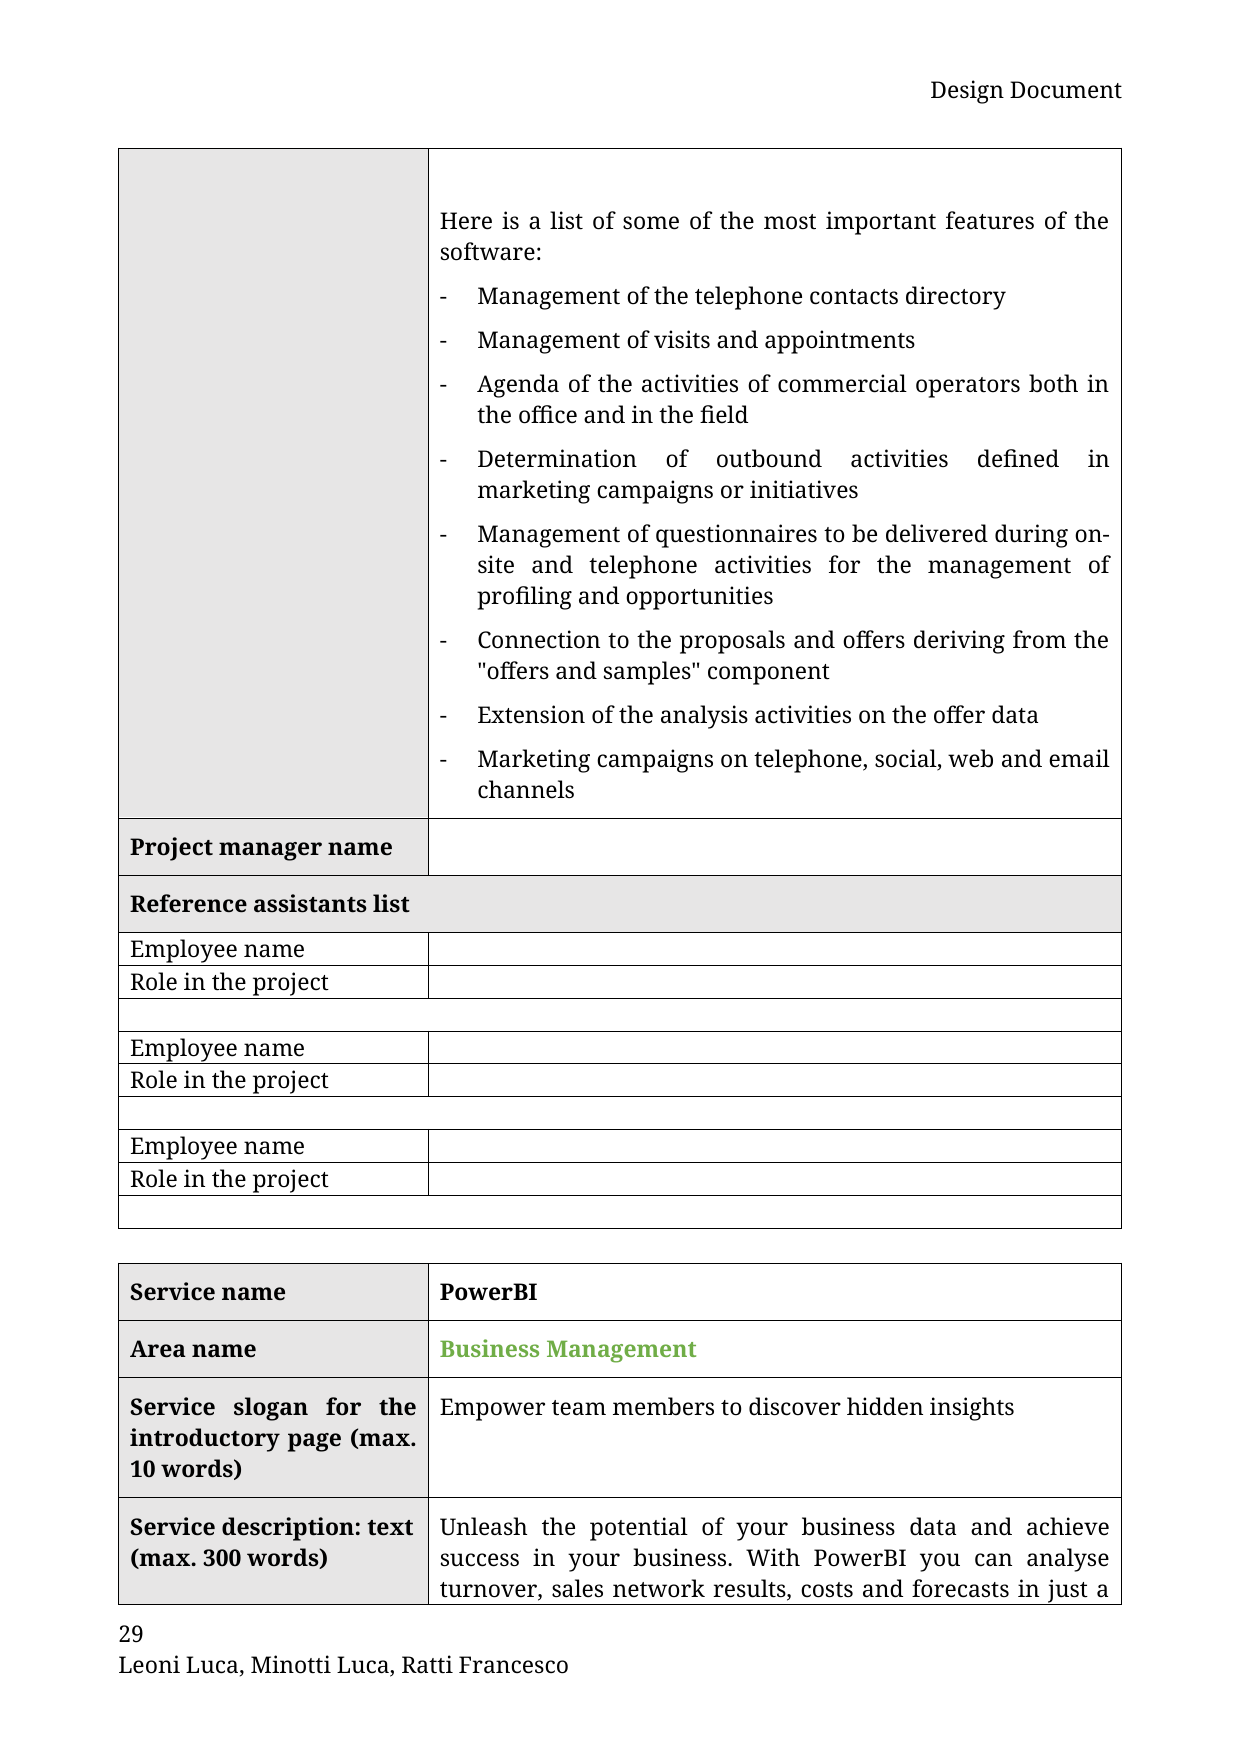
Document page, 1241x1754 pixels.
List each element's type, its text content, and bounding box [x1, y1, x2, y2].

table_cell Employee name [119, 933, 428, 965]
table_cell [119, 999, 1121, 1031]
table_cell [429, 1130, 1121, 1162]
table_cell [429, 819, 1121, 875]
table_cell Empower team members to discover hidden insights [429, 1378, 1121, 1497]
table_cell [119, 1498, 428, 1604]
table_header PowerBI [429, 1264, 1121, 1320]
table_cell Service slogan for the introductory page (max. 10 words) [119, 1378, 428, 1497]
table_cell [429, 149, 1121, 817]
table_cell Role in the project [119, 1064, 428, 1096]
table_cell [429, 933, 1121, 965]
table_cell Area name [119, 1321, 428, 1377]
table_cell [429, 966, 1121, 998]
table_cell Employee name [119, 1130, 428, 1162]
table_cell [119, 1196, 1121, 1227]
table_cell Business Management [429, 1321, 1121, 1377]
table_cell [119, 149, 428, 817]
table_cell Reference assistants list [119, 876, 1121, 932]
table_cell Project manager name [119, 819, 428, 875]
table_cell Role in the project [119, 1163, 428, 1194]
table_cell Role in the project [119, 966, 428, 998]
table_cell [429, 1498, 1121, 1604]
table_header Service name [119, 1264, 428, 1320]
table_cell [429, 1064, 1121, 1096]
table_cell Employee name [119, 1032, 428, 1063]
table_cell [119, 1097, 1121, 1129]
table_cell [429, 1163, 1121, 1194]
table_cell [429, 1032, 1121, 1063]
